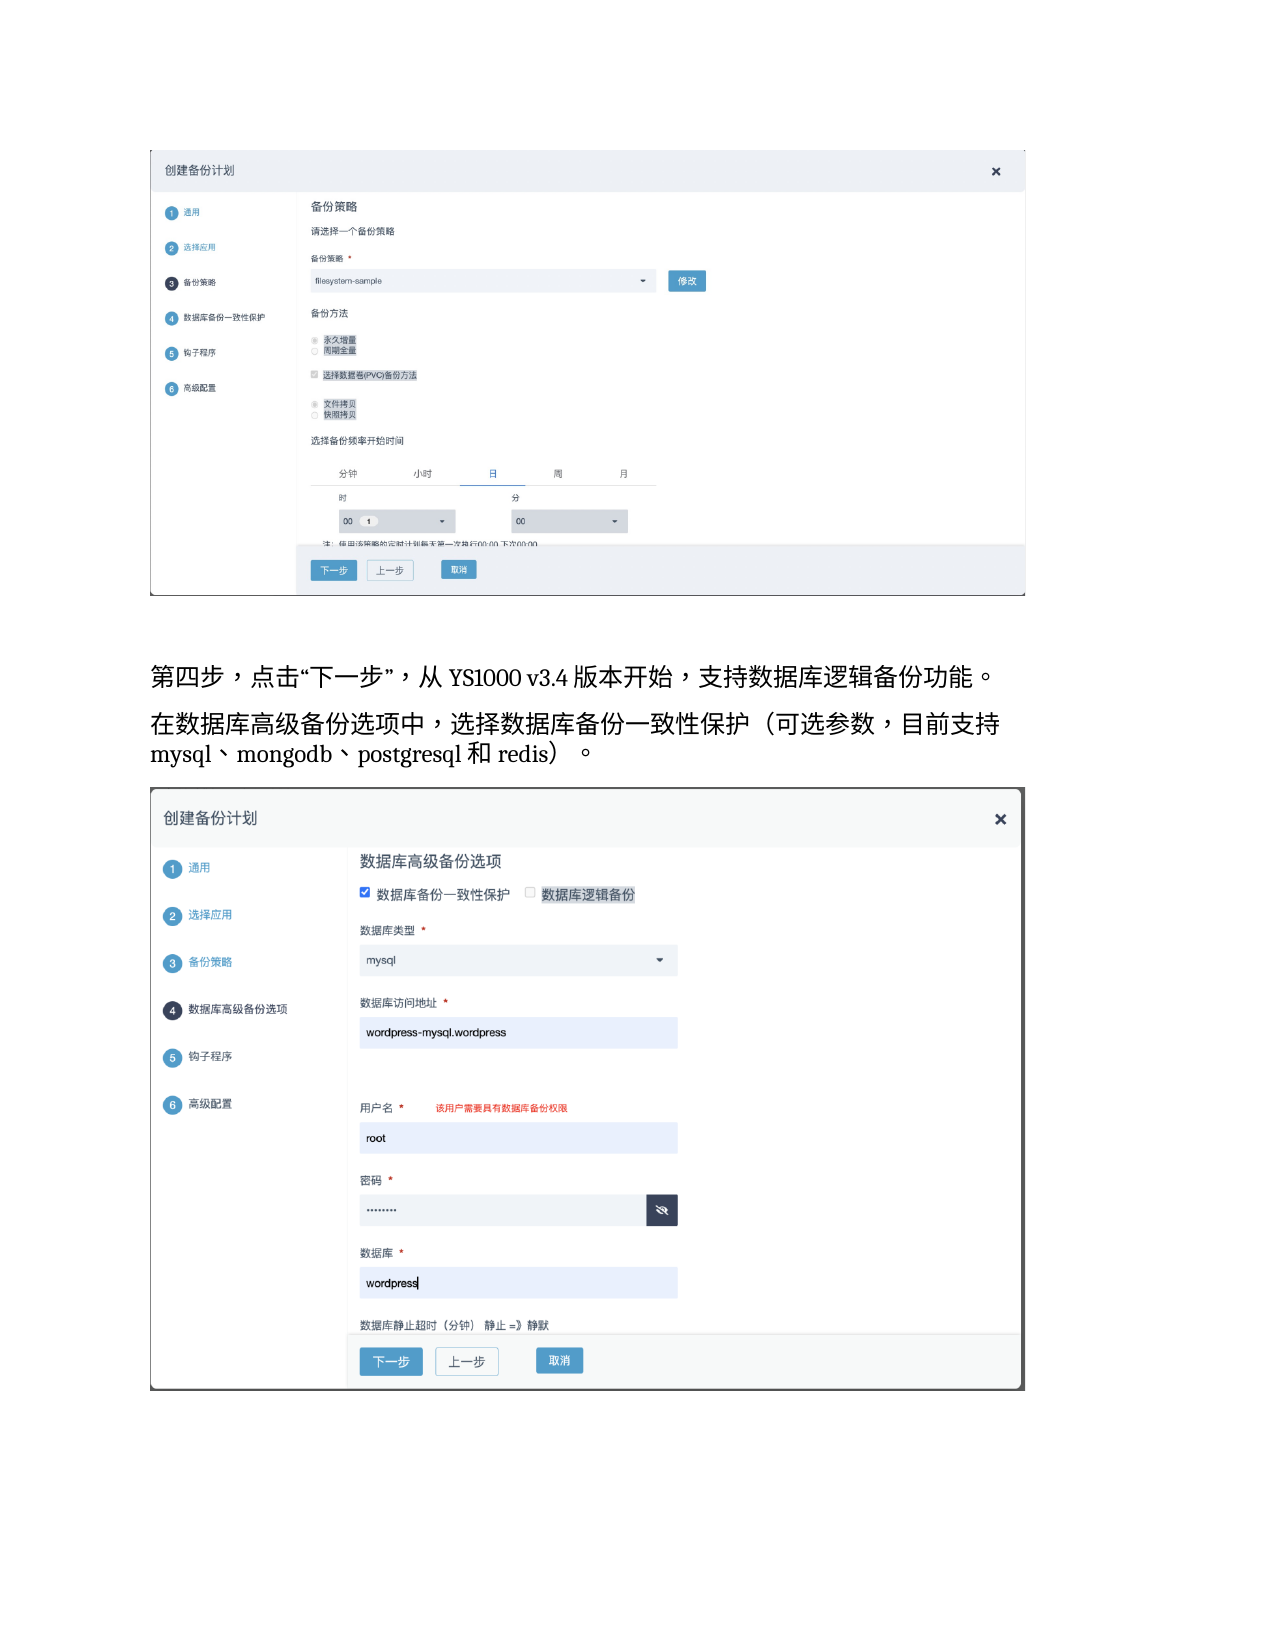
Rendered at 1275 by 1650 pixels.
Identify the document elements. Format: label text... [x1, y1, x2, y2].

text 第四步，点击“下一步”，从YS1000 v3.4版本开始，支持数据库逻辑备份功能。 [150, 663, 1125, 692]
picture [150, 150, 1025, 596]
text 在数据库高级备份选项中，选择数据库备份一致性保护（可选参数，目前支持mysql、mongodb、postgresql 和 redis）。 [150, 711, 1125, 768]
picture [150, 787, 1025, 1391]
